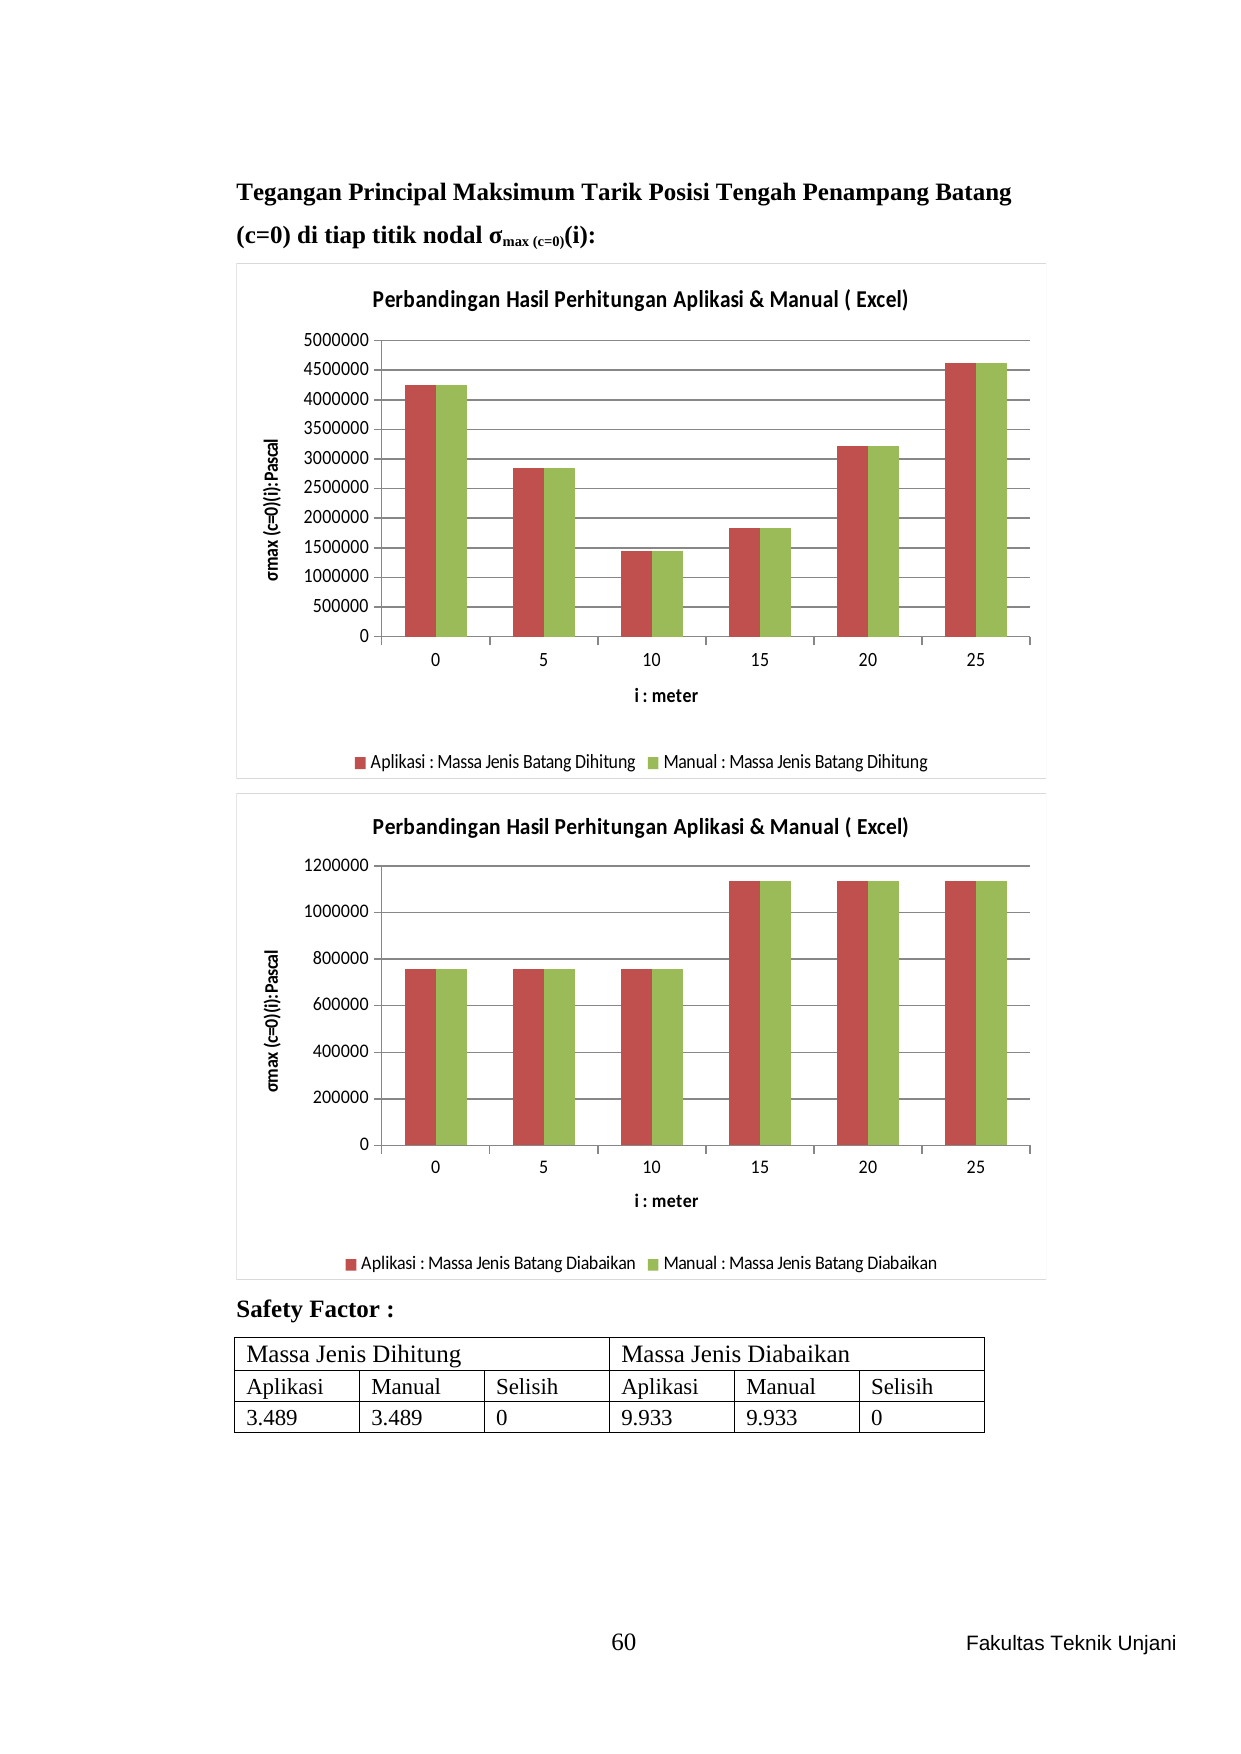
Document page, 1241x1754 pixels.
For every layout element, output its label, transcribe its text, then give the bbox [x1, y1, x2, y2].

table_cell 0 [485, 1402, 609, 1432]
table_cell Selisih [860, 1371, 984, 1401]
table_cell 0 [860, 1402, 984, 1432]
table_cell Manual [735, 1371, 859, 1401]
table_cell 3.489 [360, 1402, 484, 1432]
table_cell 3.489 [235, 1402, 359, 1432]
table_cell Manual [360, 1371, 484, 1401]
table_cell 9.933 [610, 1402, 734, 1432]
table_cell 9.933 [735, 1402, 859, 1432]
text Tegangan Principal Maksimum Tarik Posisi Tengah Penampang Batang (c=0) di tiap titik nodal σmax (c=0)(i): [236, 177, 1063, 249]
table_header Massa Jenis Diabaikan [610, 1338, 984, 1370]
table_header Massa Jenis Dihitung [235, 1338, 609, 1370]
table_cell Aplikasi [235, 1371, 359, 1401]
table_cell Selisih [485, 1371, 609, 1401]
text Safety Factor : [236, 1294, 1063, 1323]
table_cell Aplikasi [610, 1371, 734, 1401]
